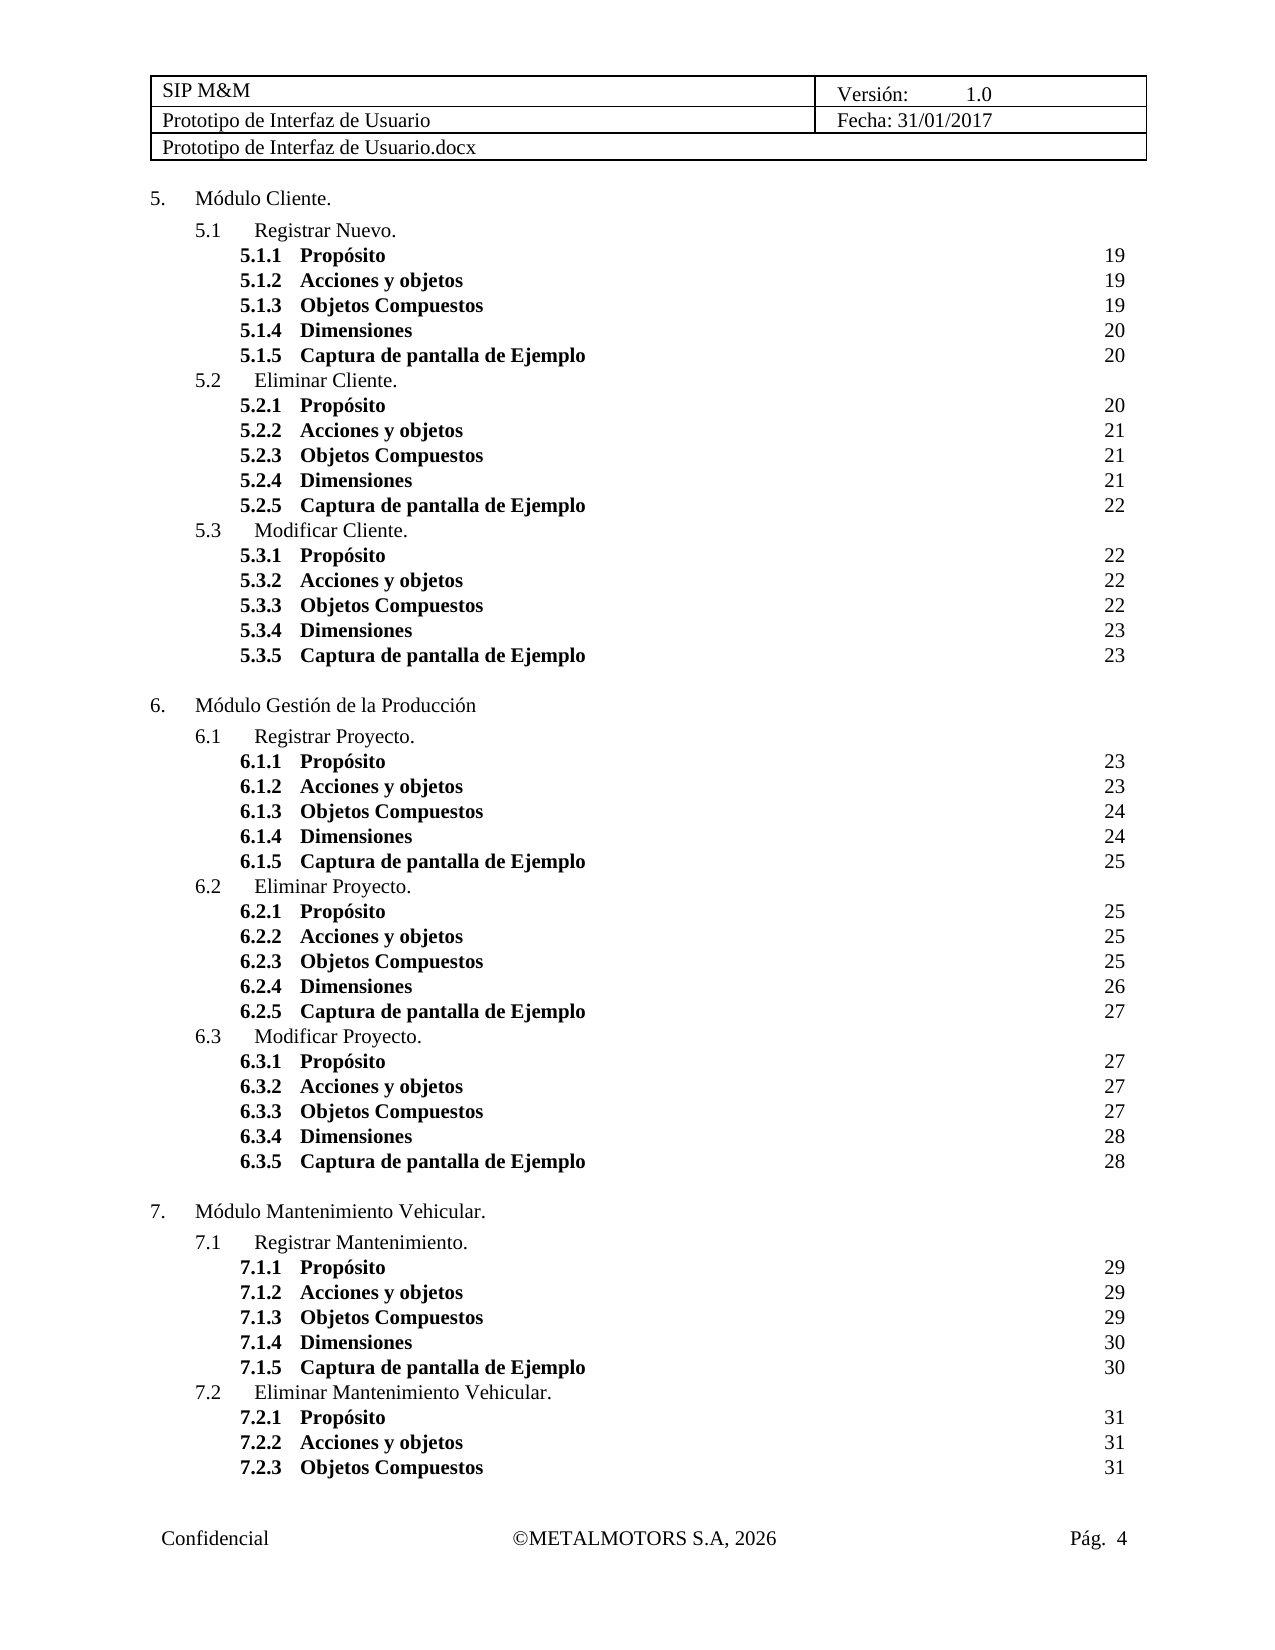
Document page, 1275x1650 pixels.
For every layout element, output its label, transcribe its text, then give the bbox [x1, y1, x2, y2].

text 7.1.3 Objetos Compuestos 29 [240, 1304, 1125, 1329]
text 5.1 Registrar Nuevo. 19 [195, 217, 1050, 242]
text 5.2.1 Propósito 20 [240, 392, 1125, 417]
text 5.1.4 Dimensiones 20 [240, 317, 1125, 342]
text 5.1.2 Acciones y objetos 19 [240, 267, 1125, 292]
text 5. Módulo Cliente. 19 [150, 185, 1050, 210]
text 7.1.1 Propósito 29 [240, 1254, 1125, 1279]
text 6.1.1 Propósito 23 [240, 748, 1125, 773]
text 7. Módulo Mantenimiento Vehicular. 29 [150, 1198, 1050, 1223]
text 5.3.2 Acciones y objetos 22 [240, 567, 1125, 592]
text 7.1.4 Dimensiones 30 [240, 1329, 1125, 1354]
text 5.2.2 Acciones y objetos 21 [240, 417, 1125, 442]
text 6.2.4 Dimensiones 26 [240, 973, 1125, 998]
text 6.2.1 Propósito 25 [240, 898, 1125, 923]
text 5.2 Eliminar Cliente. 20 [195, 367, 1050, 392]
text 5.3.3 Objetos Compuestos 22 [240, 592, 1125, 617]
text 6.3.3 Objetos Compuestos 27 [240, 1098, 1125, 1123]
text 7.1 Registrar Mantenimiento. 29 [195, 1229, 1050, 1254]
text 5.3 Modificar Cliente. 22 [195, 517, 1050, 542]
text 7.1.5 Captura de pantalla de Ejemplo 30 [240, 1354, 1125, 1379]
text 7.2.2 Acciones y objetos 31 [240, 1429, 1125, 1454]
text 6.1.3 Objetos Compuestos 24 [240, 798, 1125, 823]
text 7.1.2 Acciones y objetos 29 [240, 1279, 1125, 1304]
text 6.1 Registrar Proyecto. 23 [195, 723, 1050, 748]
text 5.3.4 Dimensiones 23 [240, 617, 1125, 642]
text 6.1.5 Captura de pantalla de Ejemplo 25 [240, 848, 1125, 873]
text 5.3.5 Captura de pantalla de Ejemplo 23 [240, 642, 1125, 667]
text 5.1.3 Objetos Compuestos 19 [240, 292, 1125, 317]
text 6.3 Modificar Proyecto. 27 [195, 1023, 1050, 1048]
text 6.3.2 Acciones y objetos 27 [240, 1073, 1125, 1098]
text 7.2 Eliminar Mantenimiento Vehicular. 31 [195, 1379, 1050, 1404]
text 6.2 Eliminar Proyecto. 25 [195, 873, 1050, 898]
text 6.2.5 Captura de pantalla de Ejemplo 27 [240, 998, 1125, 1023]
text 5.3.1 Propósito 22 [240, 542, 1125, 567]
text 5.2.5 Captura de pantalla de Ejemplo 22 [240, 492, 1125, 517]
text 7.2.3 Objetos Compuestos 31 [240, 1454, 1125, 1479]
text 6. Módulo Gestión de la Producción 23 [150, 692, 1050, 717]
text 6.3.5 Captura de pantalla de Ejemplo 28 [240, 1148, 1125, 1173]
text 6.2.2 Acciones y objetos 25 [240, 923, 1125, 948]
text 5.2.4 Dimensiones 21 [240, 467, 1125, 492]
text 7.2.1 Propósito 31 [240, 1404, 1125, 1429]
text 6.3.4 Dimensiones 28 [240, 1123, 1125, 1148]
text 6.3.1 Propósito 27 [240, 1048, 1125, 1073]
text 5.1.1 Propósito 19 [240, 242, 1125, 267]
text 6.1.2 Acciones y objetos 23 [240, 773, 1125, 798]
text 6.2.3 Objetos Compuestos 25 [240, 948, 1125, 973]
text 6.1.4 Dimensiones 24 [240, 823, 1125, 848]
text 5.2.3 Objetos Compuestos 21 [240, 442, 1125, 467]
text 5.1.5 Captura de pantalla de Ejemplo 20 [240, 342, 1125, 367]
